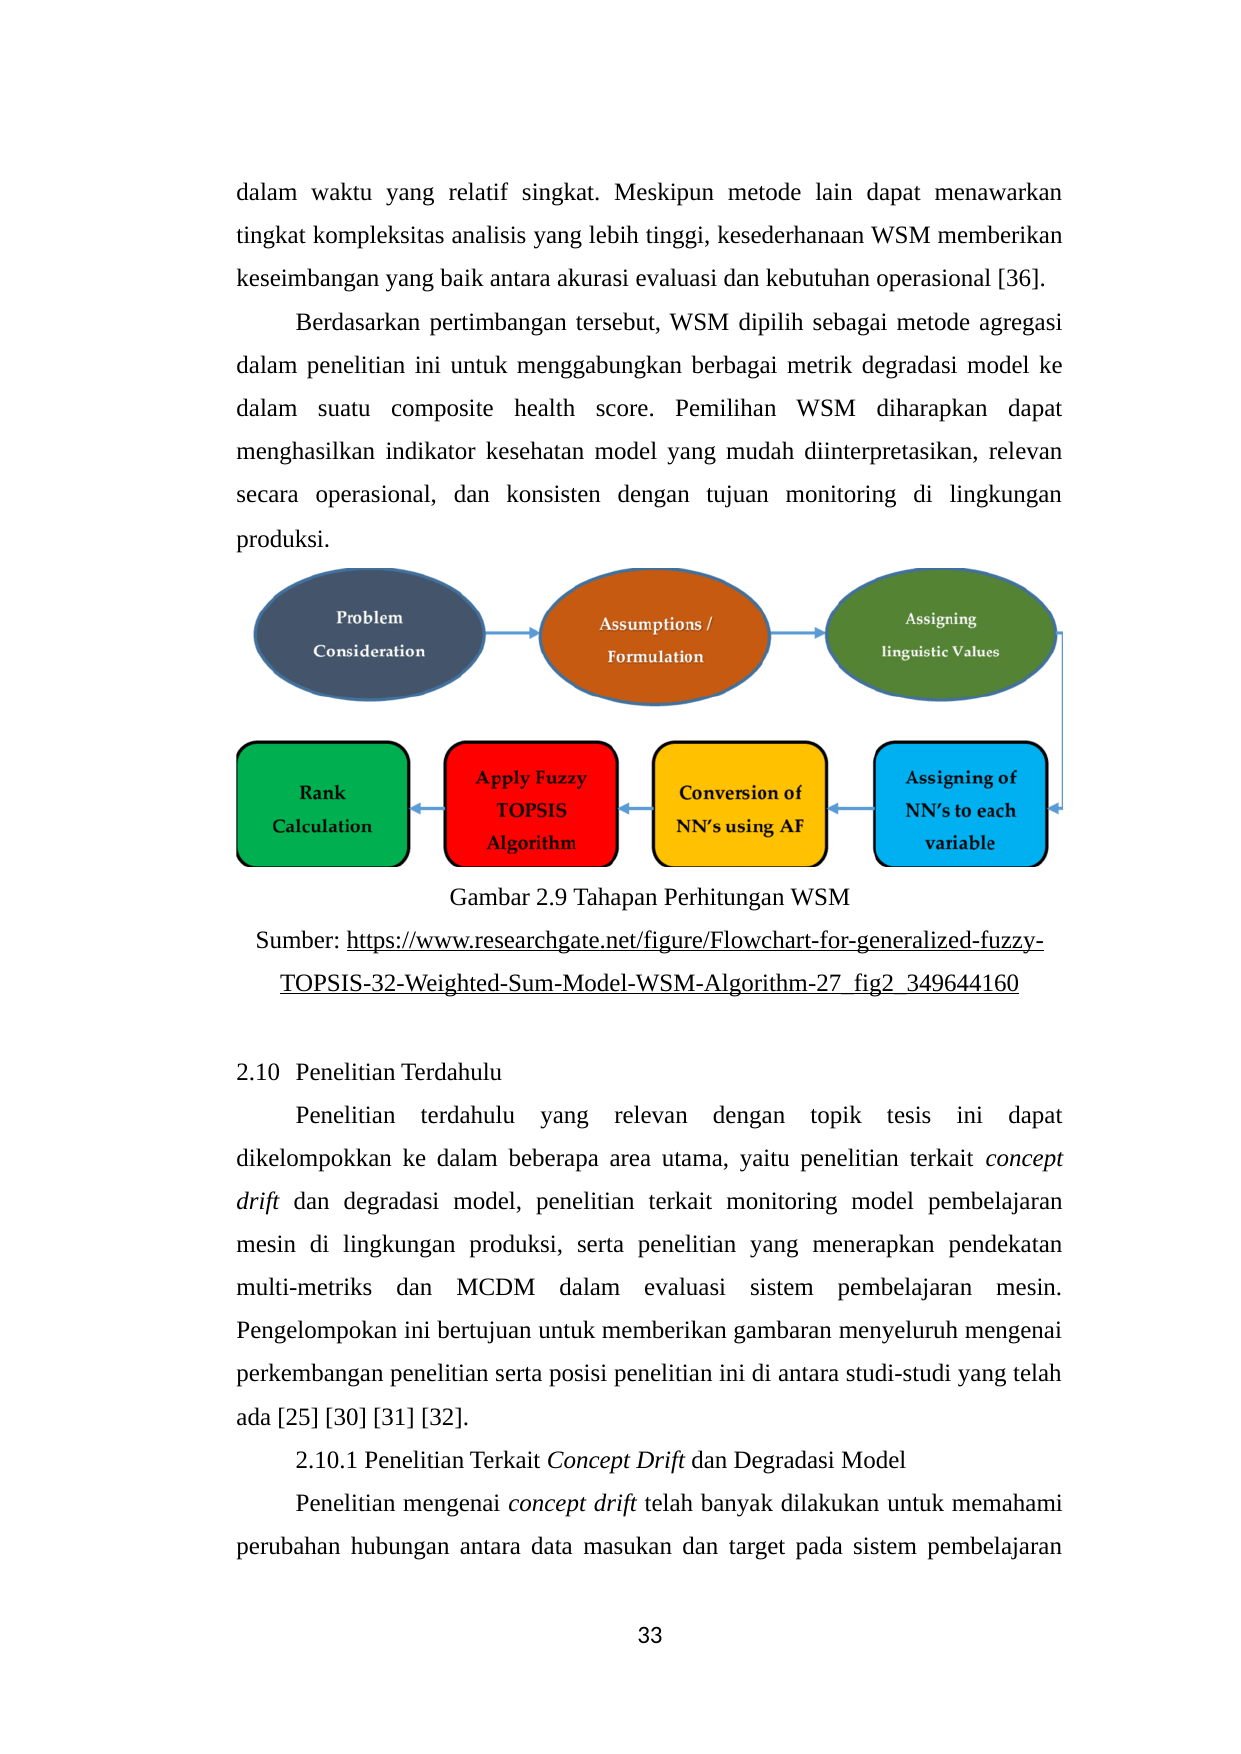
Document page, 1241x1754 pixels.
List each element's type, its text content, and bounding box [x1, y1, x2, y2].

text Penelitian terdahulu yang relevan dengan topik tesis ini dapat dikelompokkan ke dalam beberapa area utama, yaitu penelitian terkait concept drift dan degradasi model, penelitian terkait monitoring model pembelajaran mesin di lingkungan produksi, serta penelitian yang menerapkan pendekatan multi-metriks dan MCDM dalam evaluasi sistem pembelajaran mesin. Pengelompokan ini bertujuan untuk memberikan gambaran menyeluruh mengenai perkembangan penelitian serta posisi penelitian ini di antara studi-studi yang telah ada [25] [30] [31] [32]⁠. [236, 1100, 1063, 1430]
text Berdasarkan pertimbangan tersebut, WSM dipilih sebagai metode agregasi dalam penelitian ini untuk menggabungkan berbagai metrik degradasi model ke dalam suatu composite health score. Pemilihan WSM diharapkan dapat menghasilkan indikator kesehatan model yang mudah diinterpretasikan, relevan secara operasional, dan konsisten dengan tujuan monitoring di lingkungan produksi. [236, 307, 1063, 553]
text Sumber: https://www.researchgate.net/figure/Flowchart-for-generalized-fuzzy-TOPSIS-32-Weighted-Sum-Model-WSM-Algorithm-27_fig2_349644160 [236, 925, 1063, 997]
text Gambar 2.9 Tahapan Perhitungan WSM [236, 882, 1063, 910]
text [236, 1488, 1063, 1560]
subtitle 2.10 Penelitian Terdahulu [236, 1057, 1063, 1085]
picture [236, 568, 1063, 867]
text 2.10.1 Penelitian Terkait Concept Drift dan Degradasi Model [236, 1445, 1063, 1473]
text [236, 177, 1063, 292]
